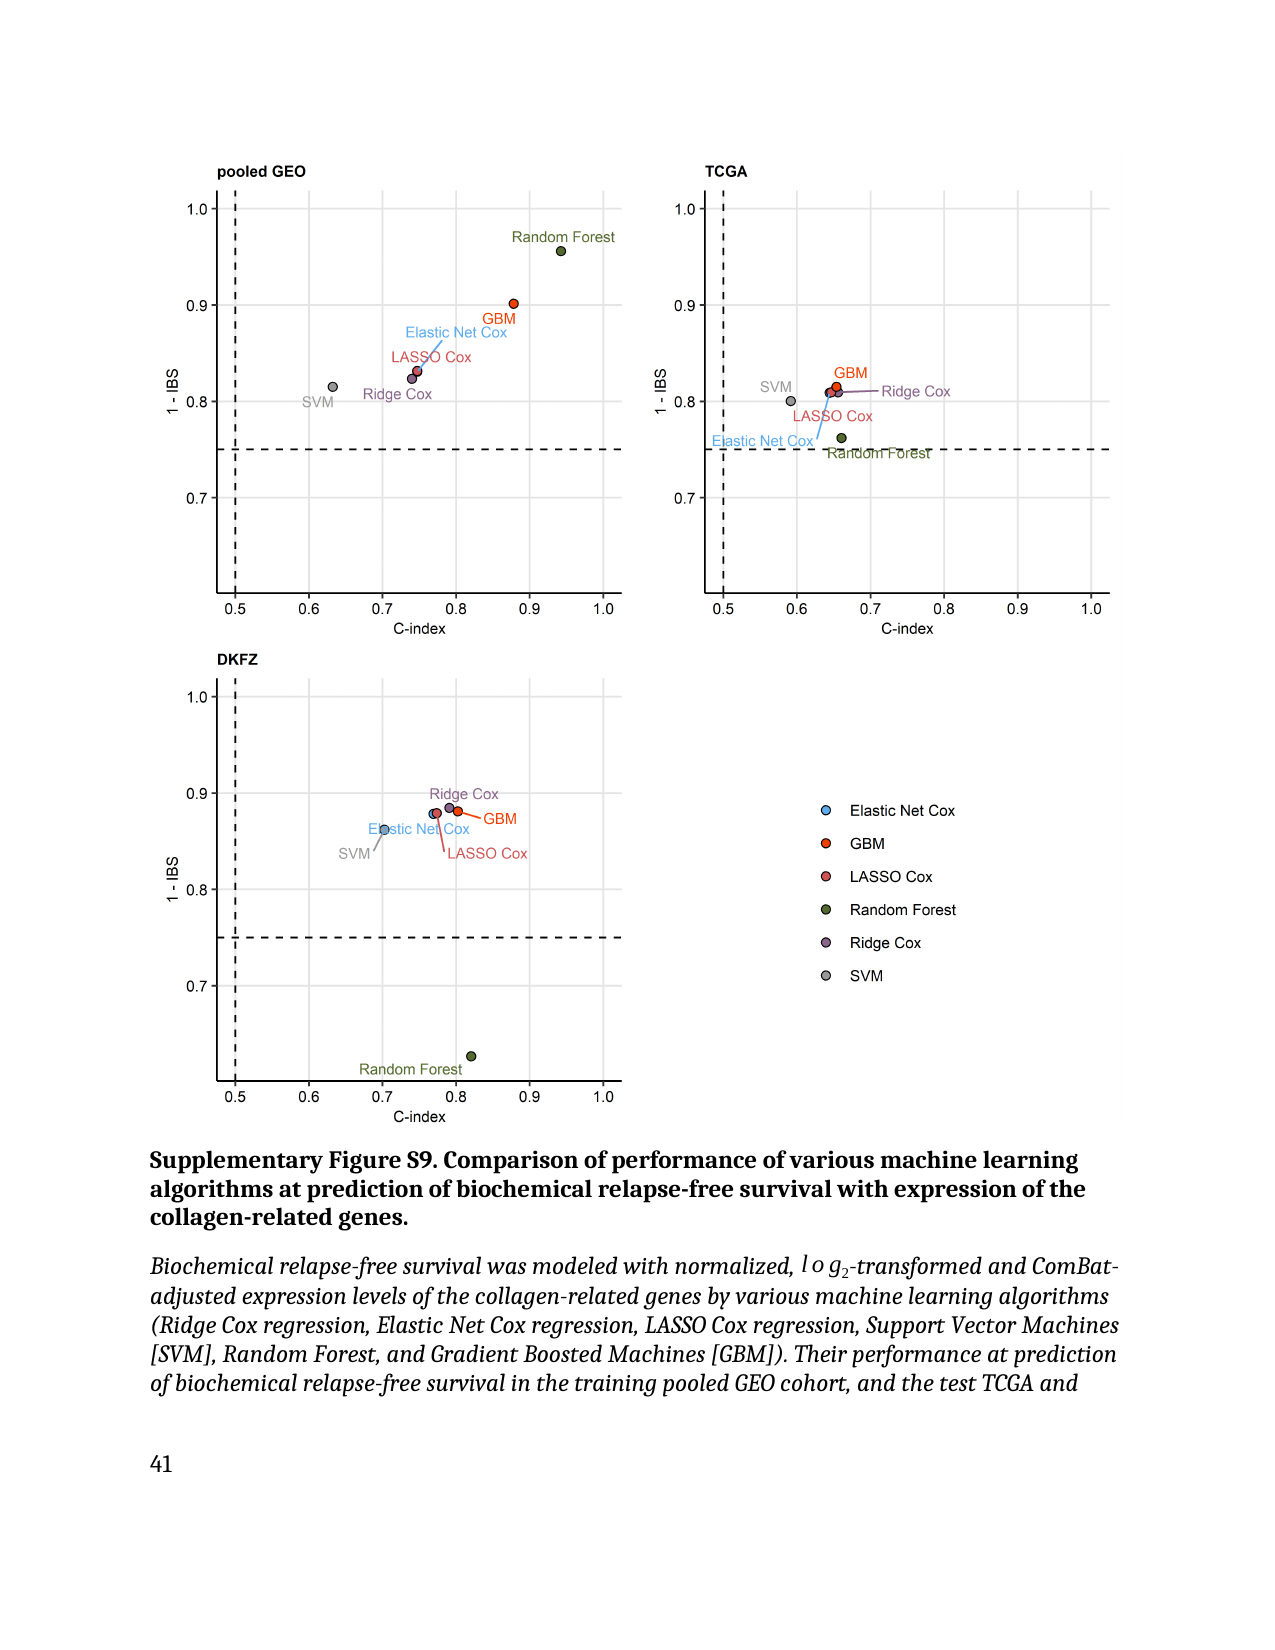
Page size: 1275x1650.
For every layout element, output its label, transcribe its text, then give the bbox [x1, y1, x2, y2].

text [150, 1251, 1125, 1397]
text Supplementary Figure S9. Comparison of performance of various machine learning algorithms at prediction of biochemical relapse-free survival with expression of the collagen-related genes. [150, 1146, 1125, 1232]
picture [150, 150, 1125, 1125]
